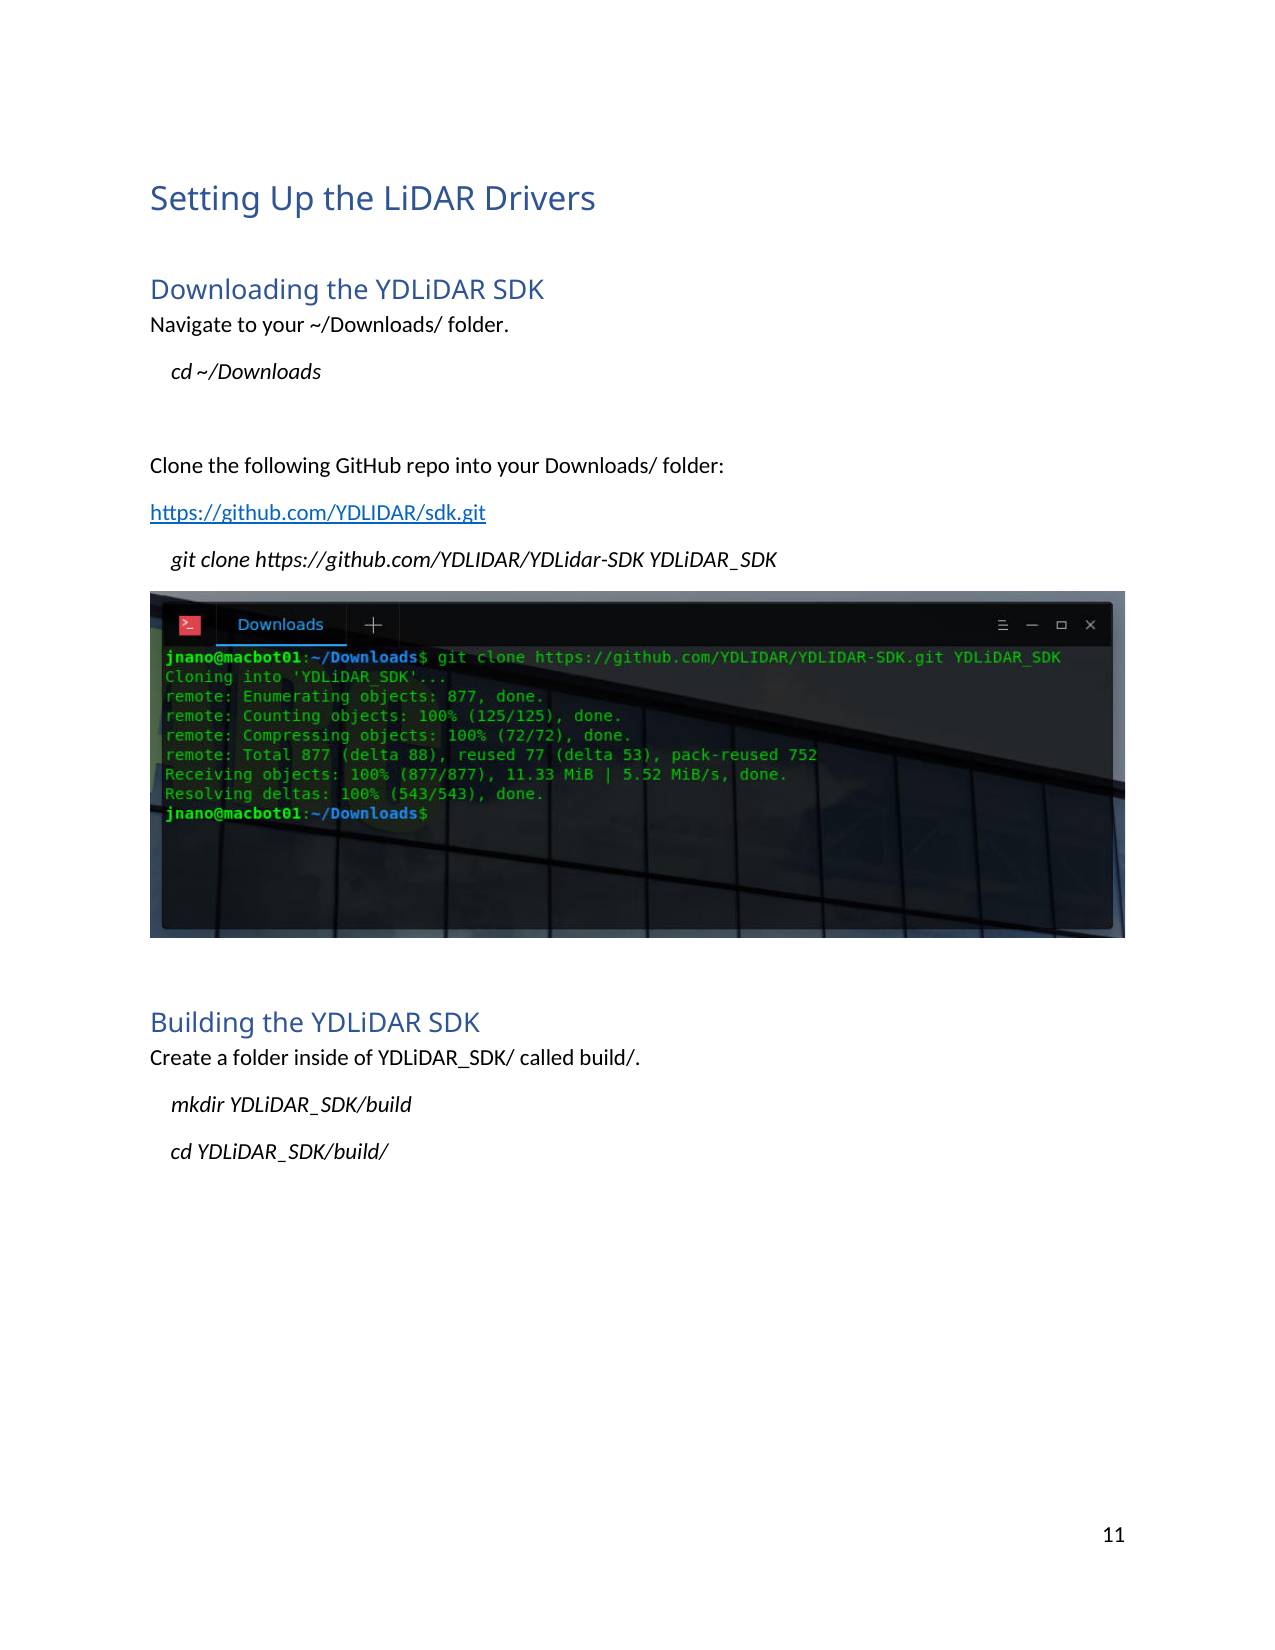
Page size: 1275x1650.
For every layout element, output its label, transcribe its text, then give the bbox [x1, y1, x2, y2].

text cd YDLiDAR_SDK/build/ [150, 1137, 1125, 1165]
text mkdir YDLiDAR_SDK/build [150, 1090, 1125, 1118]
text https://github.com/YDLIDAR/sdk.git [150, 498, 1125, 526]
subtitle Setting Up the LiDAR Drivers [150, 175, 1125, 220]
text git clone https://github.com/YDLIDAR/YDLidar-SDK YDLiDAR_SDK [150, 545, 1125, 573]
text Create a folder inside of YDLiDAR_SDK/ called build/. [150, 1043, 1125, 1071]
text Clone the following GitHub repo into your Downloads/ folder: [150, 451, 1125, 479]
text cd ~/Downloads [150, 357, 1125, 386]
subtitle Downloading the YDLiDAR SDK [150, 271, 1125, 308]
picture [150, 591, 1125, 938]
text Navigate to your ~/Downloads/ folder. [150, 311, 1125, 339]
subtitle Building the YDLiDAR SDK [150, 1003, 1125, 1040]
